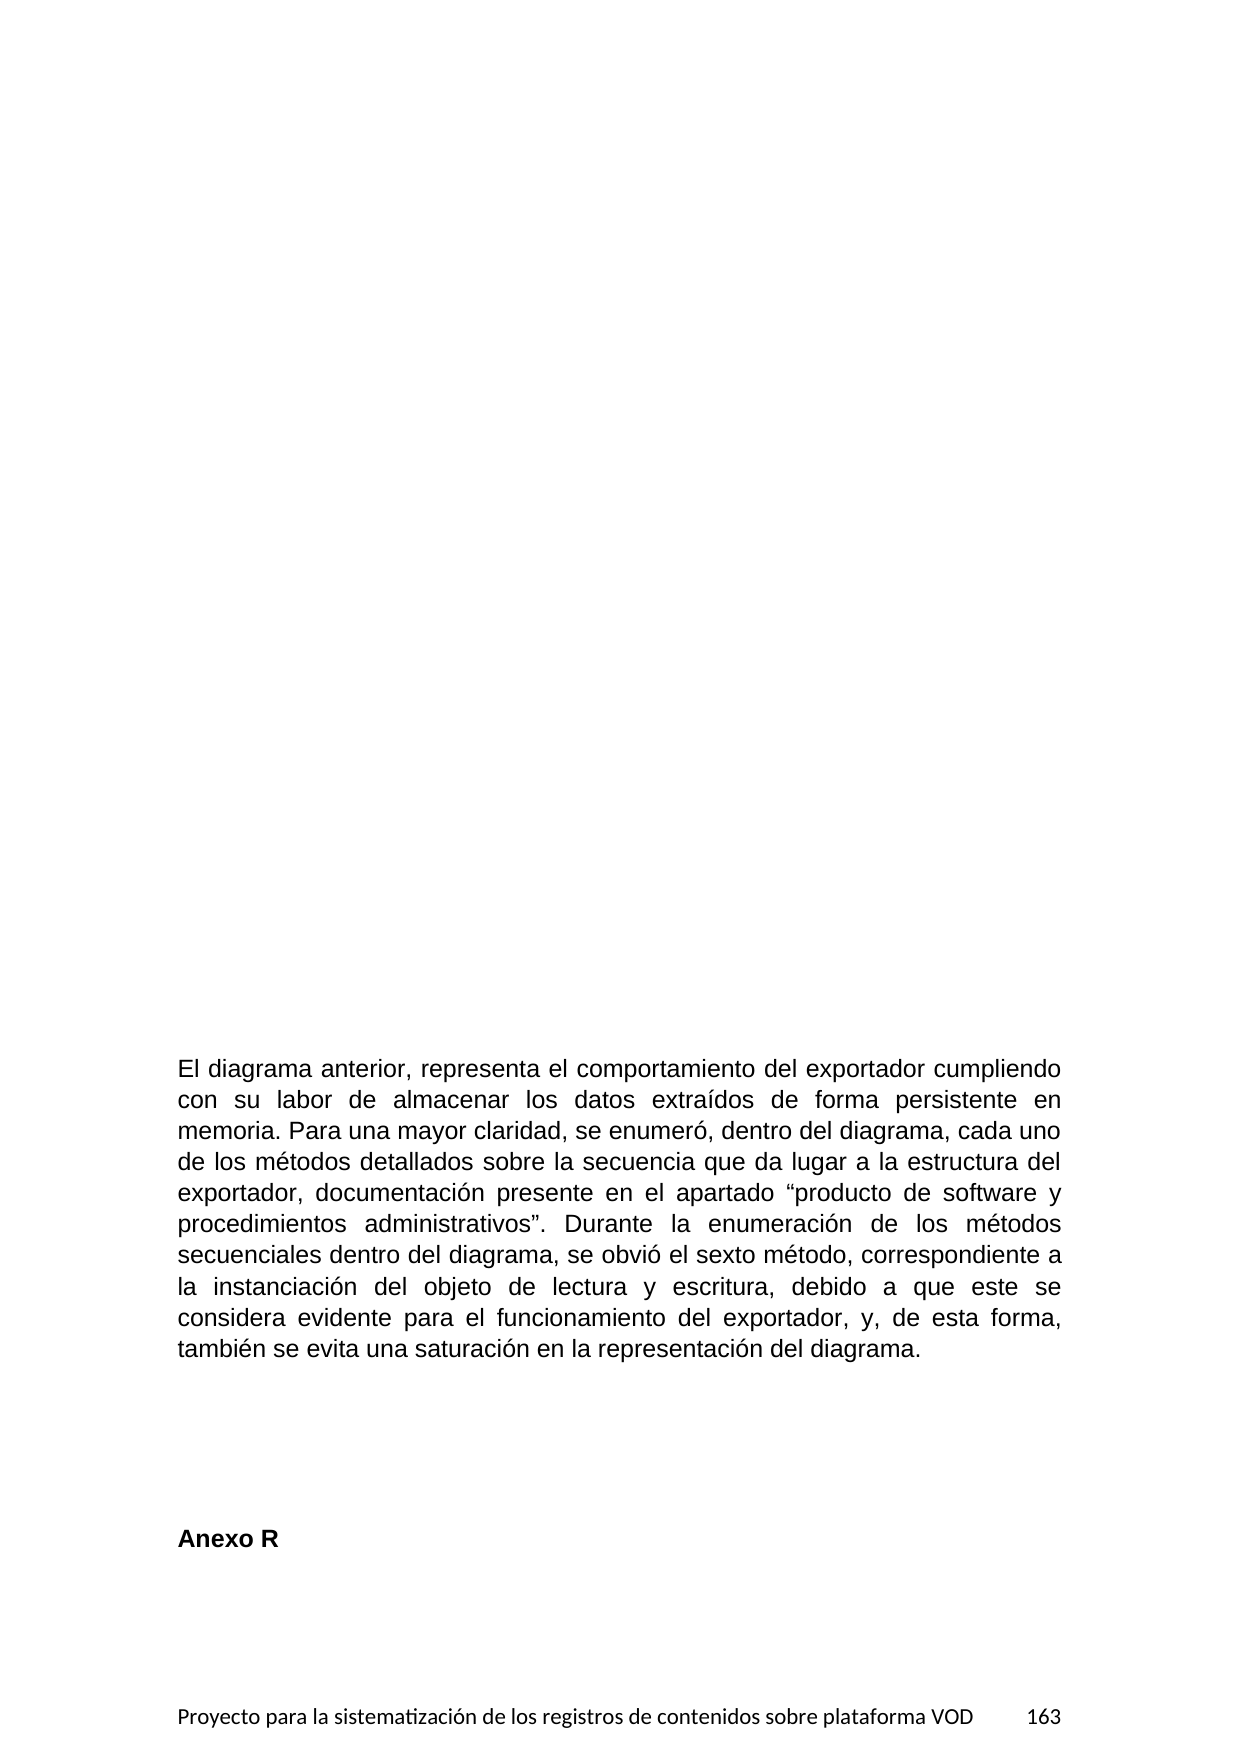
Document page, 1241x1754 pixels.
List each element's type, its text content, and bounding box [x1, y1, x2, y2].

subtitle Anexo R [177, 1524, 1063, 1553]
text El diagrama anterior, representa el comportamiento del exportador cumpliendo con su labor de almacenar los datos extraídos de forma persistente en memoria. Para una mayor claridad, se enumeró, dentro del diagrama, cada uno de los métodos detallados sobre la secuencia que da lugar a la estructura del exportador, documentación presente en el apartado “producto de software y procedimientos administrativos”. Durante la enumeración de los métodos secuenciales dentro del diagrama, se obvió el sexto método, correspondiente a la instanciación del objeto de lectura y escritura, debido a que este se considera evidente para el funcionamiento del exportador, y, de esta forma, también se evita una saturación en la representación del diagrama. [177, 1054, 1063, 1362]
